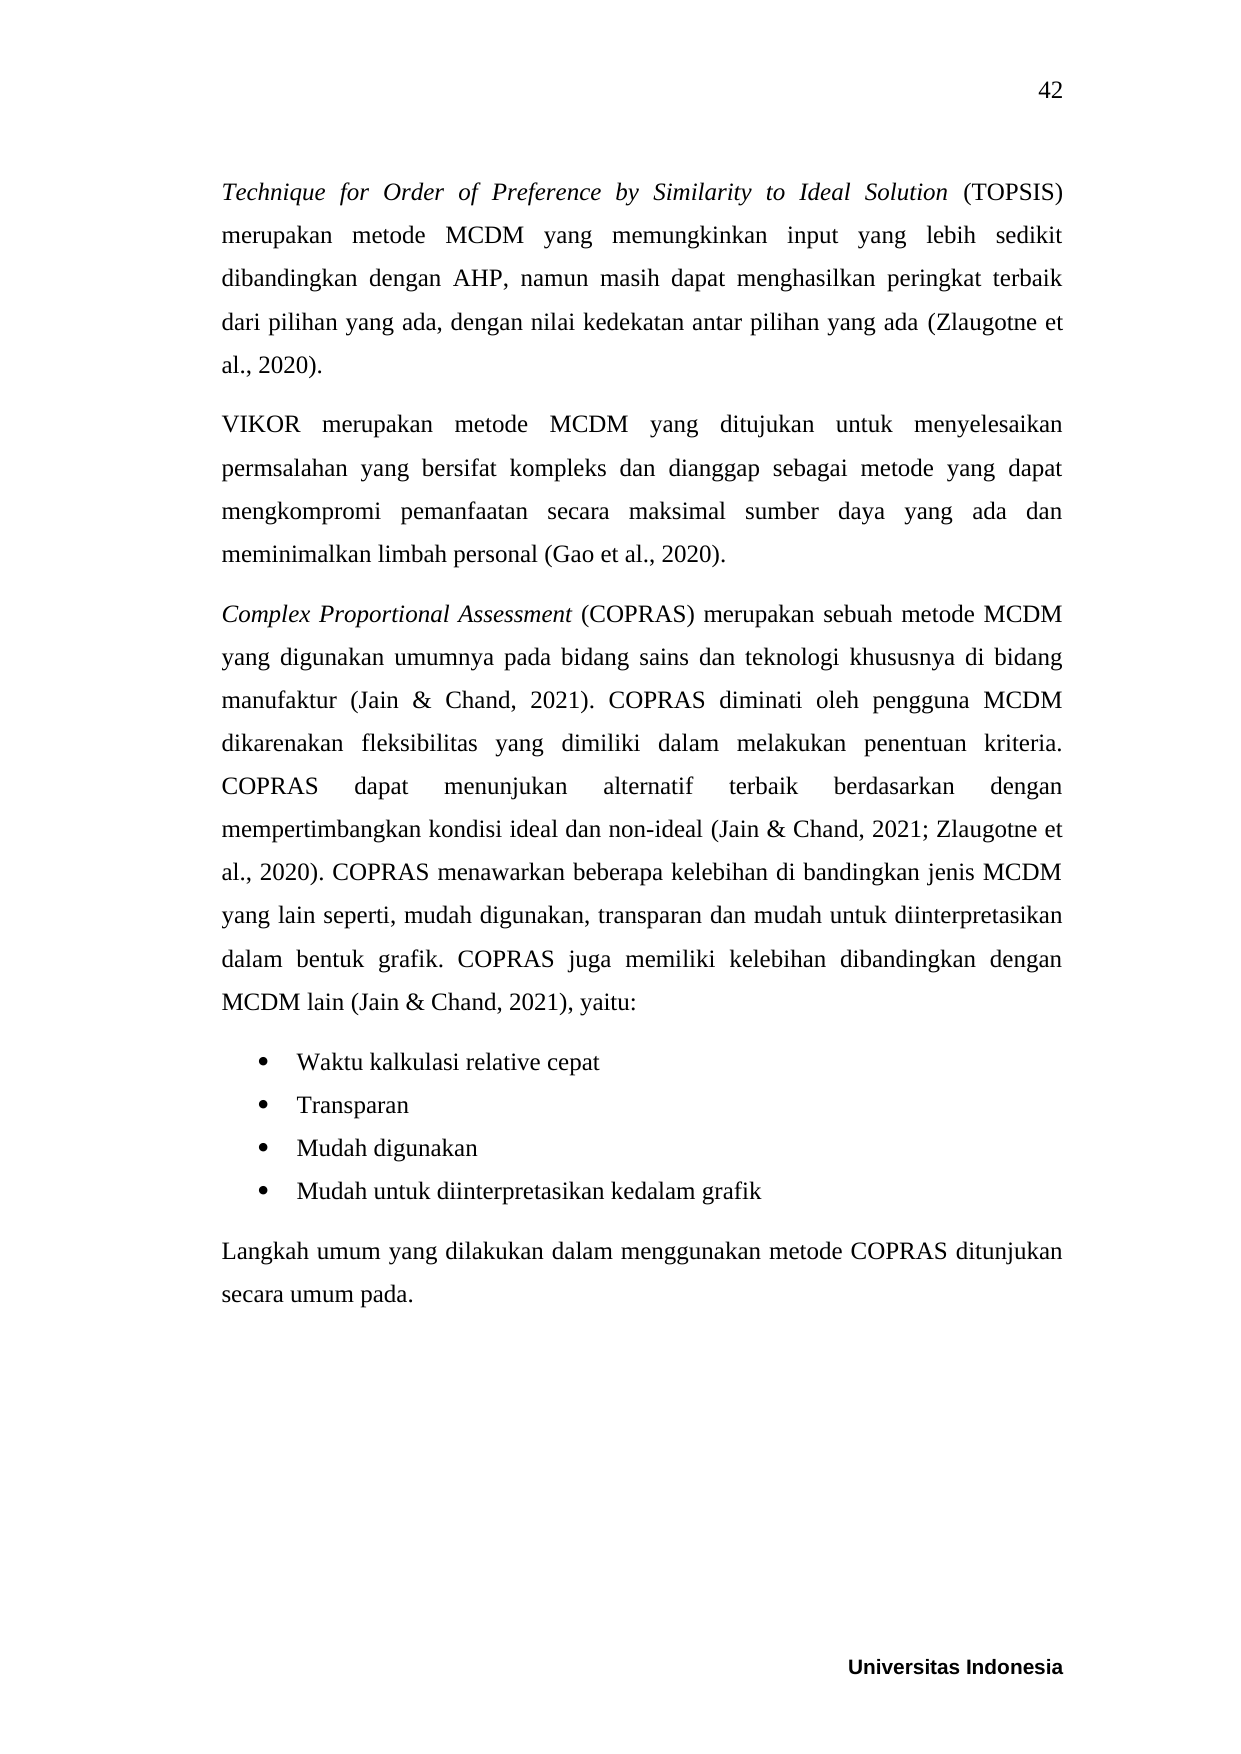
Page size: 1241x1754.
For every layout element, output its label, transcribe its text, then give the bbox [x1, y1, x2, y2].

list Transparan [259, 1090, 1063, 1118]
list Mudah untuk diinterpretasikan kedalam grafik [259, 1176, 1063, 1205]
text VIKOR merupakan metode MCDM yang ditujukan untuk menyelesaikan permsalahan yang bersifat kompleks dan dianggap sebagai metode yang dapat mengkompromi pemanfaatan secara maksimal sumber daya yang ada dan meminimalkan limbah personal (Gao et al., 2020). [221, 409, 1063, 568]
list Waktu kalkulasi relative cepat [259, 1047, 1063, 1075]
text Langkah umum yang dilakukan dalam menggunakan metode COPRAS ditunjukan secara umum pada. [221, 1236, 1063, 1308]
text Technique for Order of Preference by Similarity to Ideal Solution (TOPSIS) merupakan metode MCDM yang memungkinkan input yang lebih sedikit dibandingkan dengan AHP, namun masih dapat menghasilkan peringkat terbaik dari pilihan yang ada, dengan nilai kedekatan antar pilihan yang ada (Zlaugotne et al., 2020). [221, 177, 1063, 378]
text Complex Proportional Assessment (COPRAS) merupakan sebuah metode MCDM yang digunakan umumnya pada bidang sains dan teknologi khususnya di bidang manufaktur (Jain & Chand, 2021). COPRAS diminati oleh pengguna MCDM dikarenakan fleksibilitas yang dimiliki dalam melakukan penentuan kriteria. COPRAS dapat menunjukan alternatif terbaik berdasarkan dengan mempertimbangkan kondisi ideal dan non-ideal (Jain & Chand, 2021; Zlaugotne et al., 2020). COPRAS menawarkan beberapa kelebihan di bandingkan jenis MCDM yang lain seperti, mudah digunakan, transparan dan mudah untuk diinterpretasikan dalam bentuk grafik. COPRAS juga memiliki kelebihan dibandingkan dengan MCDM lain (Jain & Chand, 2021), yaitu: [221, 599, 1063, 1016]
list Mudah digunakan [259, 1133, 1063, 1162]
